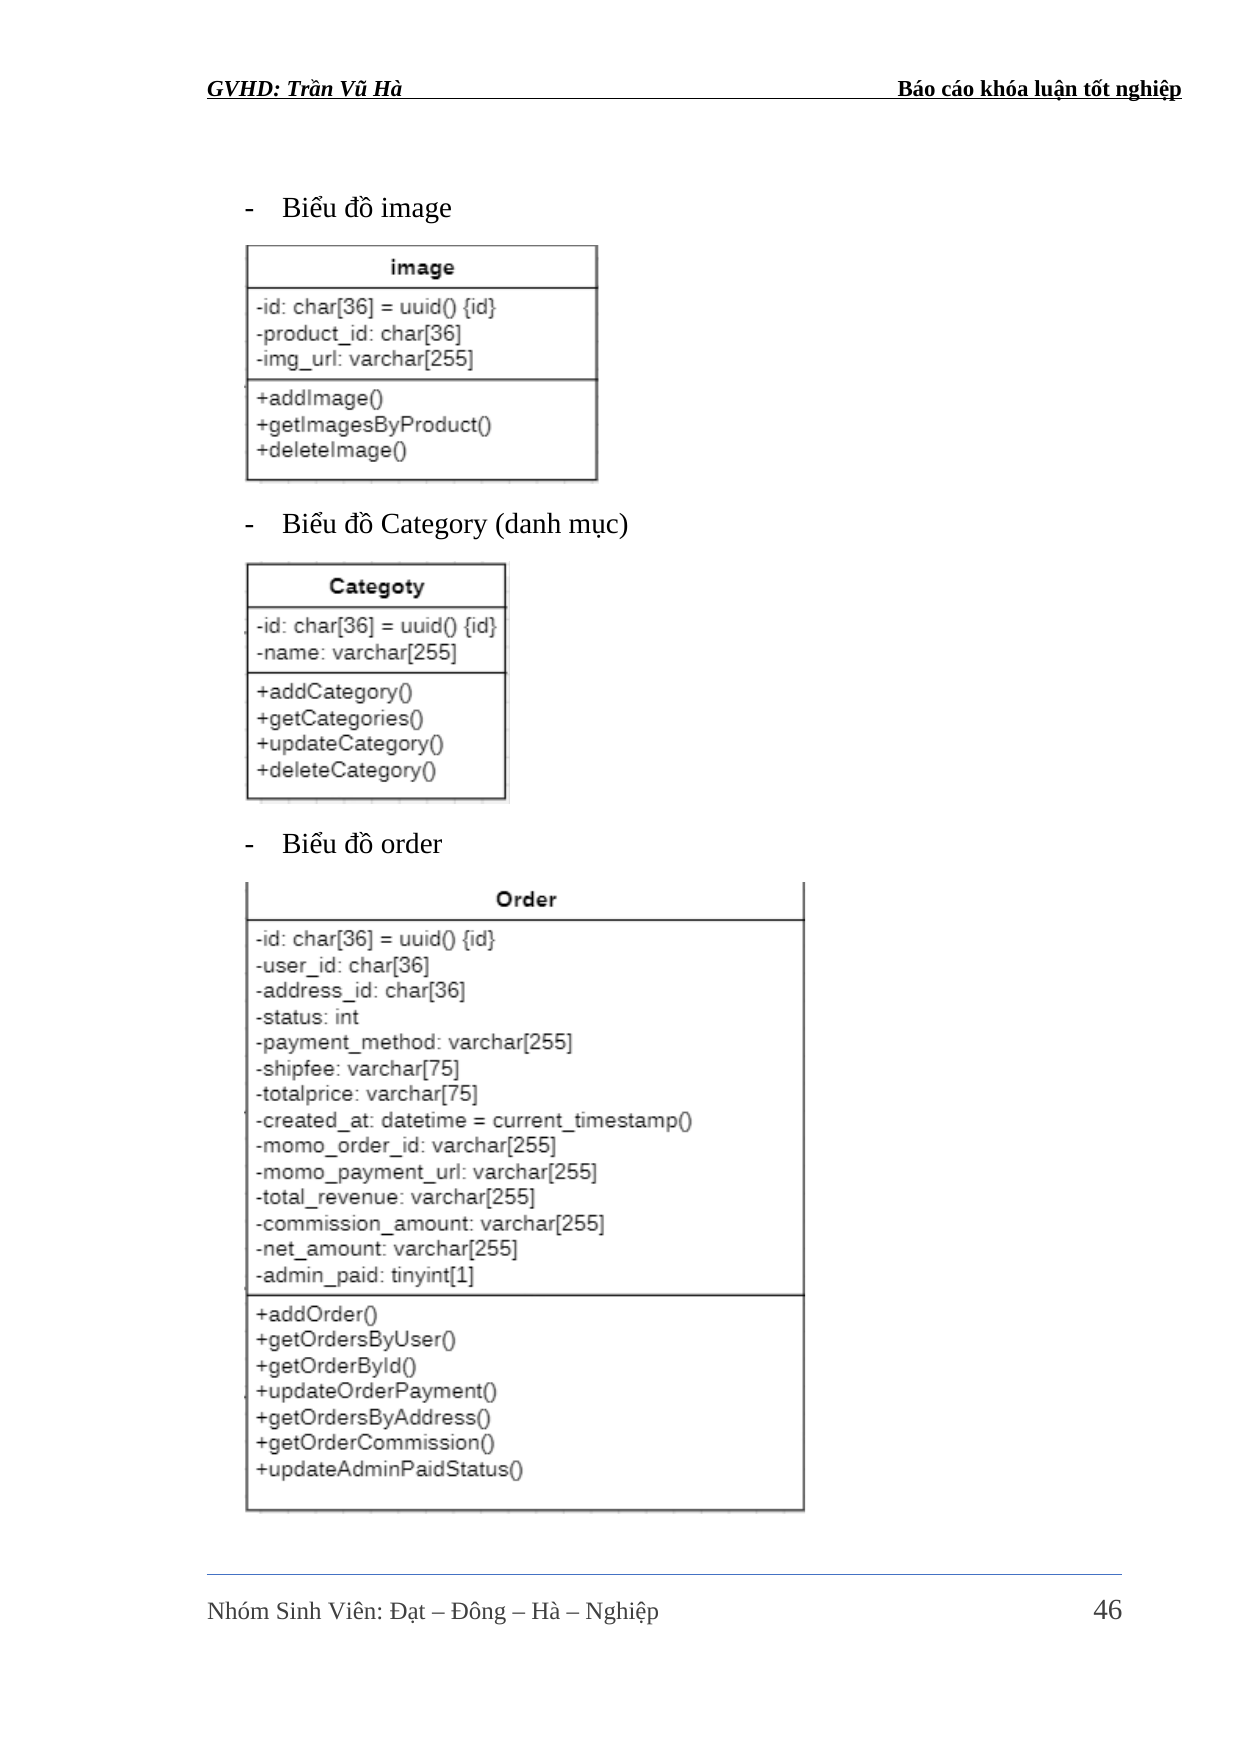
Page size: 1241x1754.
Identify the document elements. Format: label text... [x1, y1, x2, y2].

list Biểu đồ order [244, 827, 1122, 860]
picture [244, 561, 510, 804]
picture [244, 882, 806, 1514]
list Biểu đồ Category (danh mục) [244, 506, 1122, 539]
picture [244, 245, 599, 484]
list Biểu đồ image [244, 190, 1122, 223]
